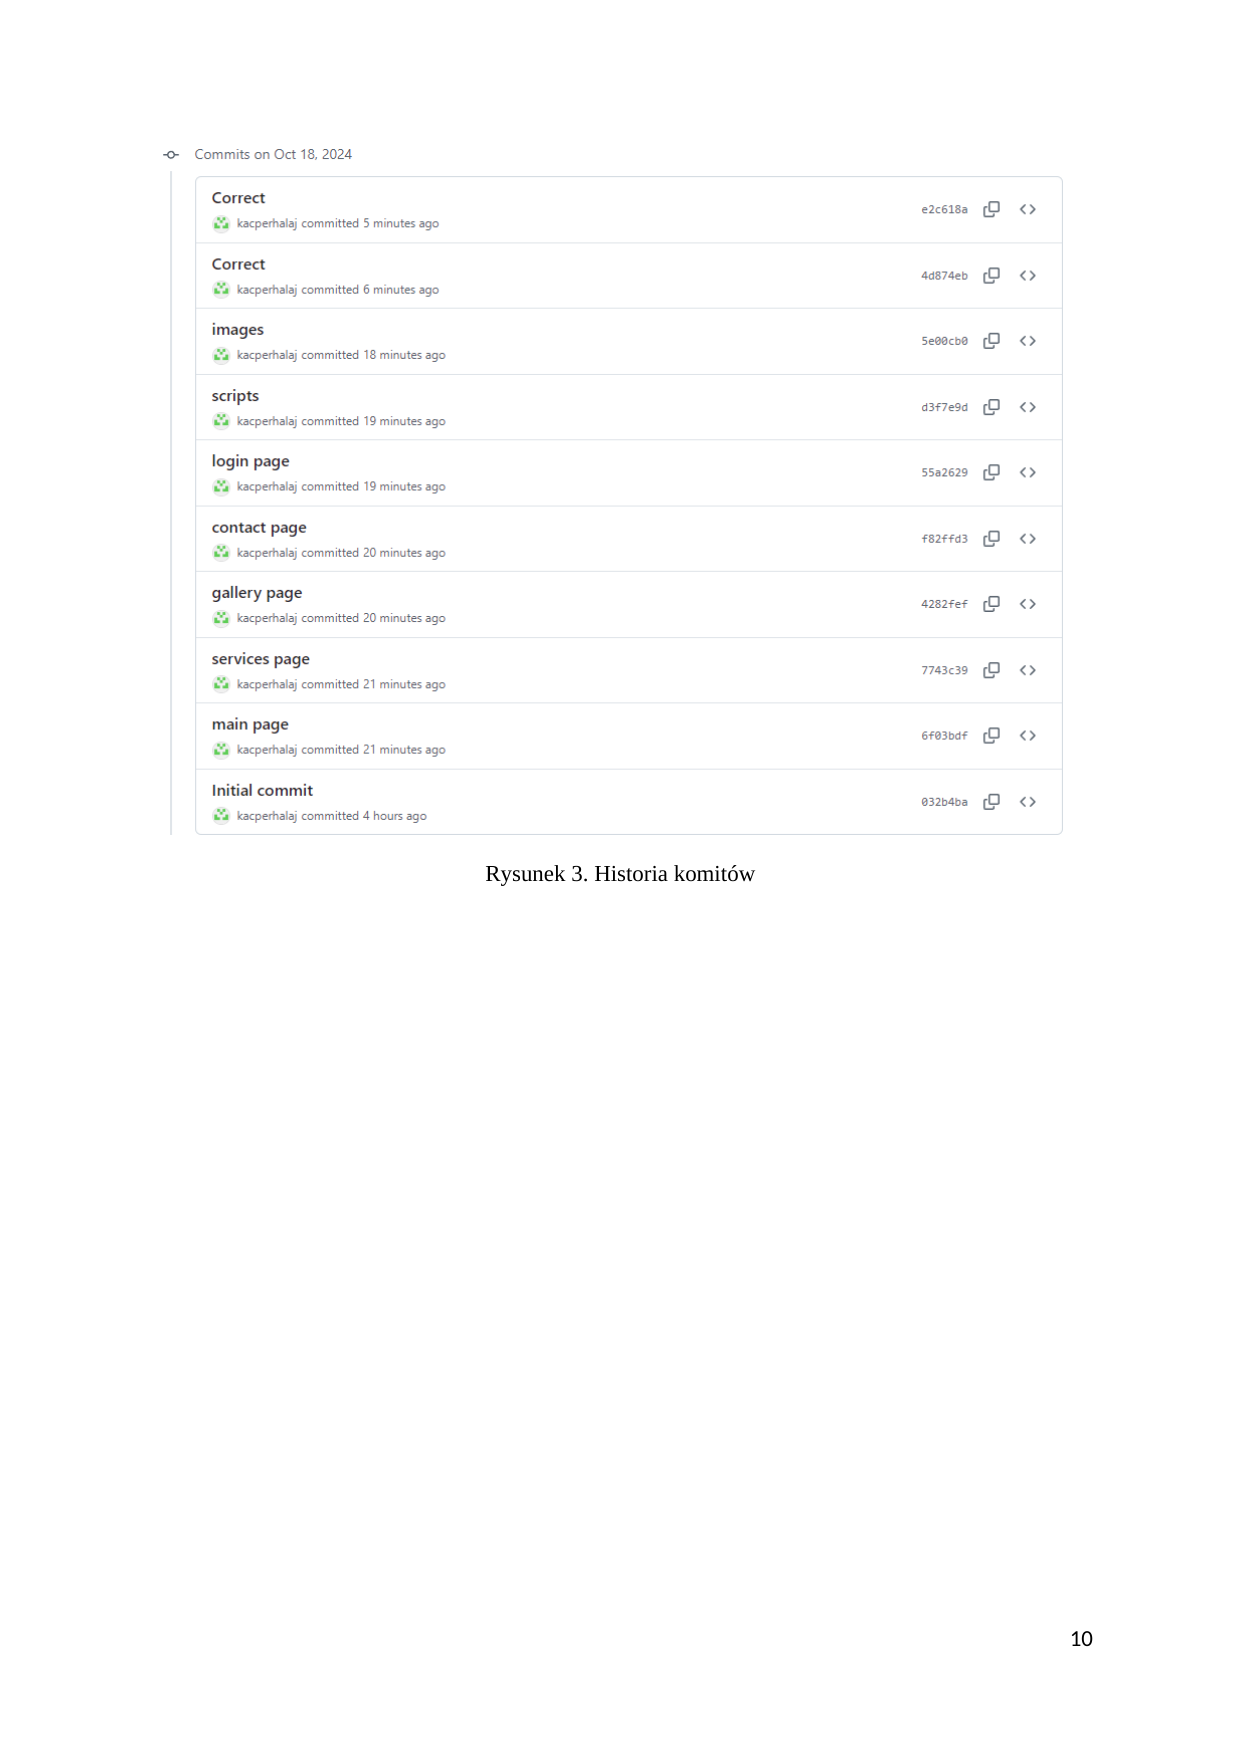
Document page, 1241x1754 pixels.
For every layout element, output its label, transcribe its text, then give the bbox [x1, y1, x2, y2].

picture [162, 147, 1078, 846]
text Rysunek 3. Historia komitów [148, 860, 1093, 886]
